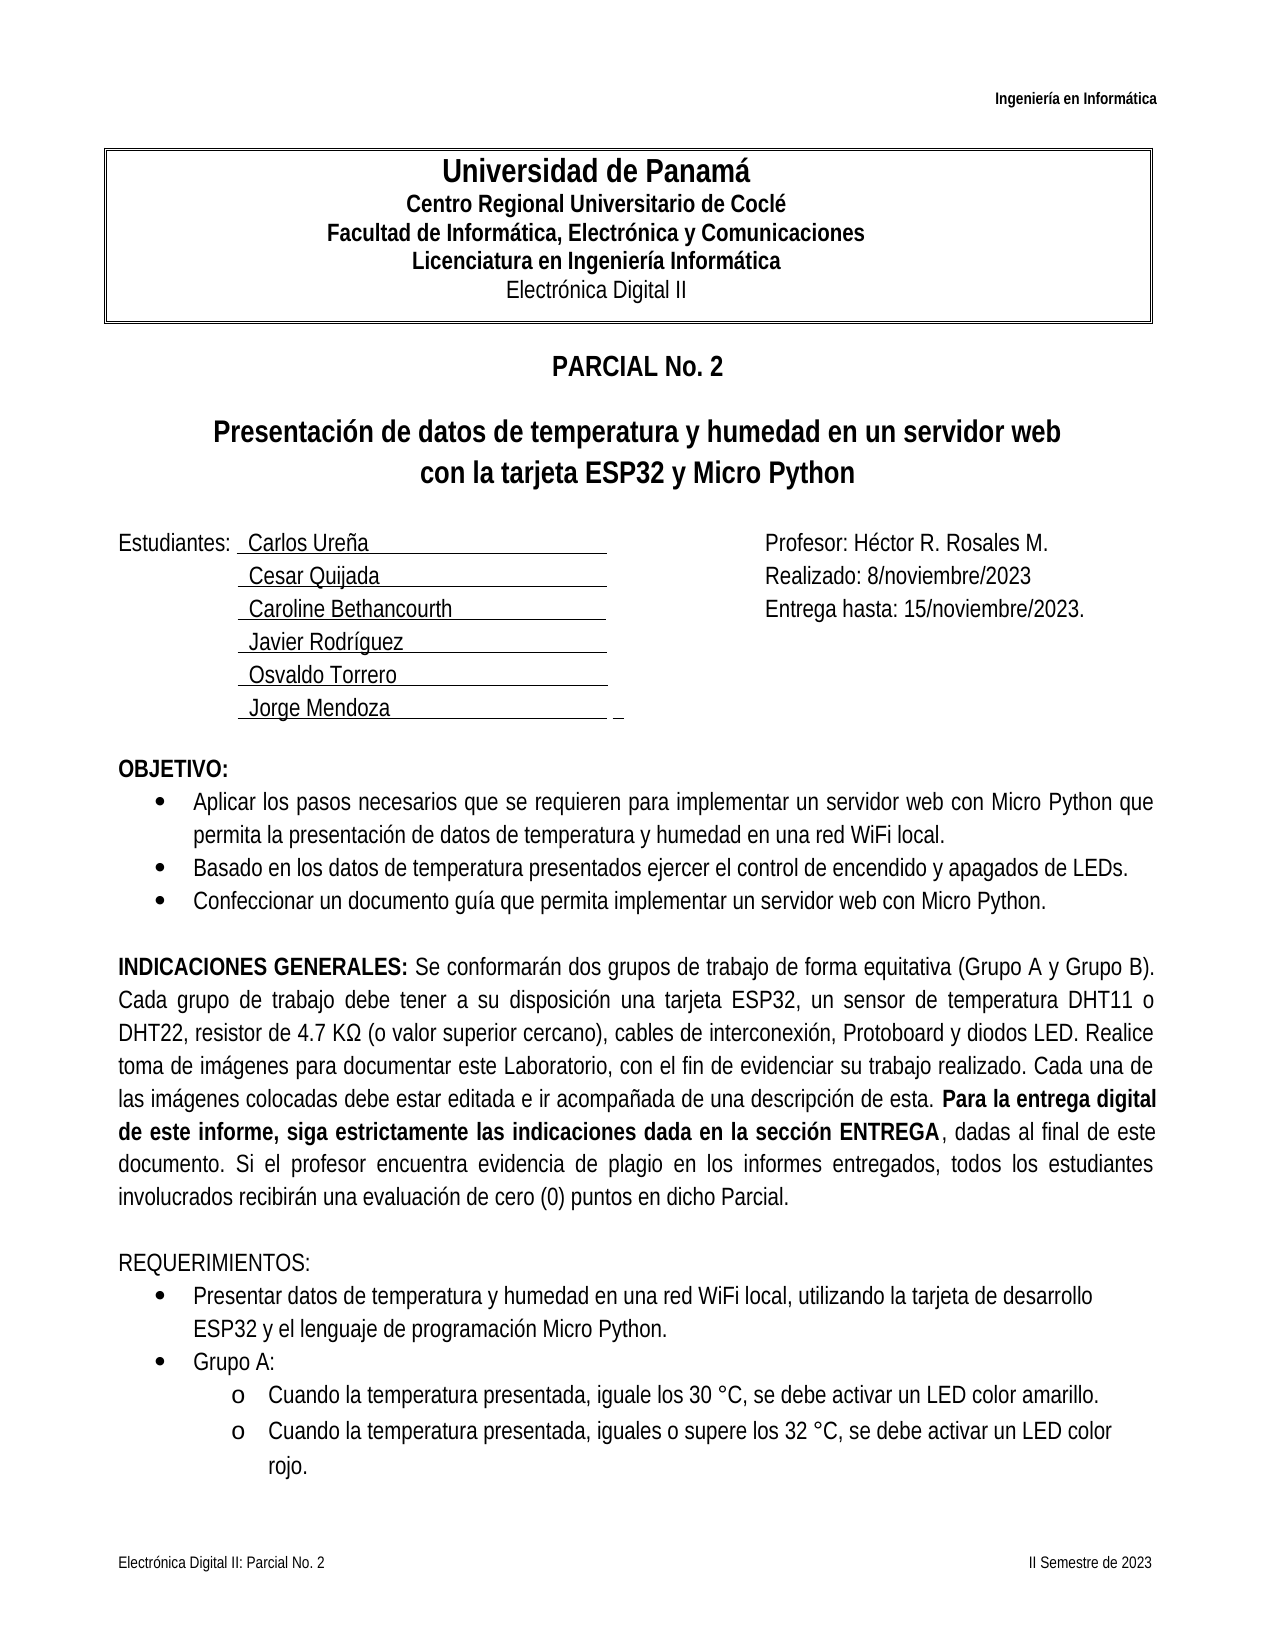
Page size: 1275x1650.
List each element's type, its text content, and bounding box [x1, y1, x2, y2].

text Estudiantes: Carlos Ureña Profesor: Héctor R. Rosales M. [118, 528, 1157, 557]
table_header Universidad de Panamá Centro Regional Universitario de Coclé Facultad de Informática, Electrónica y Comunicaciones Licenciatura en Ingeniería Informática Electrónica Digital II [264, 151, 929, 321]
list Grupo A: [156, 1347, 1157, 1376]
text Caroline Bethancourth Entrega hasta: 15/noviembre/2023. [118, 594, 1157, 622]
text Javier Rodríguez . [118, 627, 1157, 655]
text Jorge Mendoza . [118, 693, 1157, 721]
text Osvaldo Torrero . [118, 660, 1157, 688]
text REQUERIMIENTOS: [118, 1248, 1157, 1277]
list Presentar datos de temperatura y humedad en una red WiFi local, utilizando la tarjeta de desarrollo ESP32 y el lenguaje de programación Micro Python. [156, 1281, 1157, 1343]
list Cuando la temperatura presentada, iguale los 30 °C, se debe activar un LED color amarillo. [231, 1380, 1157, 1411]
text OBJETIVO: [118, 754, 1157, 782]
text Cesar Quijada Realizado: 8/noviembre/2023 [118, 561, 1157, 589]
list Aplicar los pasos necesarios que se requieren para implementar un servidor web con Micro Python que permita la presentación de datos de temperatura y humedad en una red WiFi local. [156, 787, 1157, 848]
text Presentación de datos de temperatura y humedad en un servidor web [118, 413, 1157, 449]
text con la tarjeta ESP32 y Micro Python [118, 454, 1157, 490]
list Basado en los datos de temperatura presentados ejercer el control de encendido y apagados de LEDs. [156, 853, 1157, 882]
table_header [107, 151, 264, 321]
list Cuando la temperatura presentada, iguales o supere los 32 °C, se debe activar un LED color rojo. [231, 1416, 1157, 1480]
table_header [929, 151, 1150, 321]
text PARCIAL No. 2 [118, 349, 1157, 383]
text INDICACIONES GENERALES: Se conformarán dos grupos de trabajo de forma equitativa (Grupo A y Grupo B). Cada grupo de trabajo debe tener a su disposición una tarjeta ESP32, un sensor de temperatura DHT11 o DHT22, resistor de 4.7 KΩ (o valor superior cercano), cables de interconexión, Protoboard y diodos LED. Realice toma de imágenes para documentar este Laboratorio, con el fin de evidenciar su trabajo realizado. Cada una de las imágenes colocadas debe estar editada e ir acompañada de una descripción de esta. Para la entrega digital de este informe, siga estrictamente las indicaciones dada en la sección ENTREGA, dadas al final de este documento. Si el profesor encuentra evidencia de plagio en los informes entregados, todos los estudiantes involucrados recibirán una evaluación de cero (0) puntos en dicho Parcial. [118, 952, 1157, 1211]
list Confeccionar un documento guía que permita implementar un servidor web con Micro Python. [156, 886, 1157, 915]
